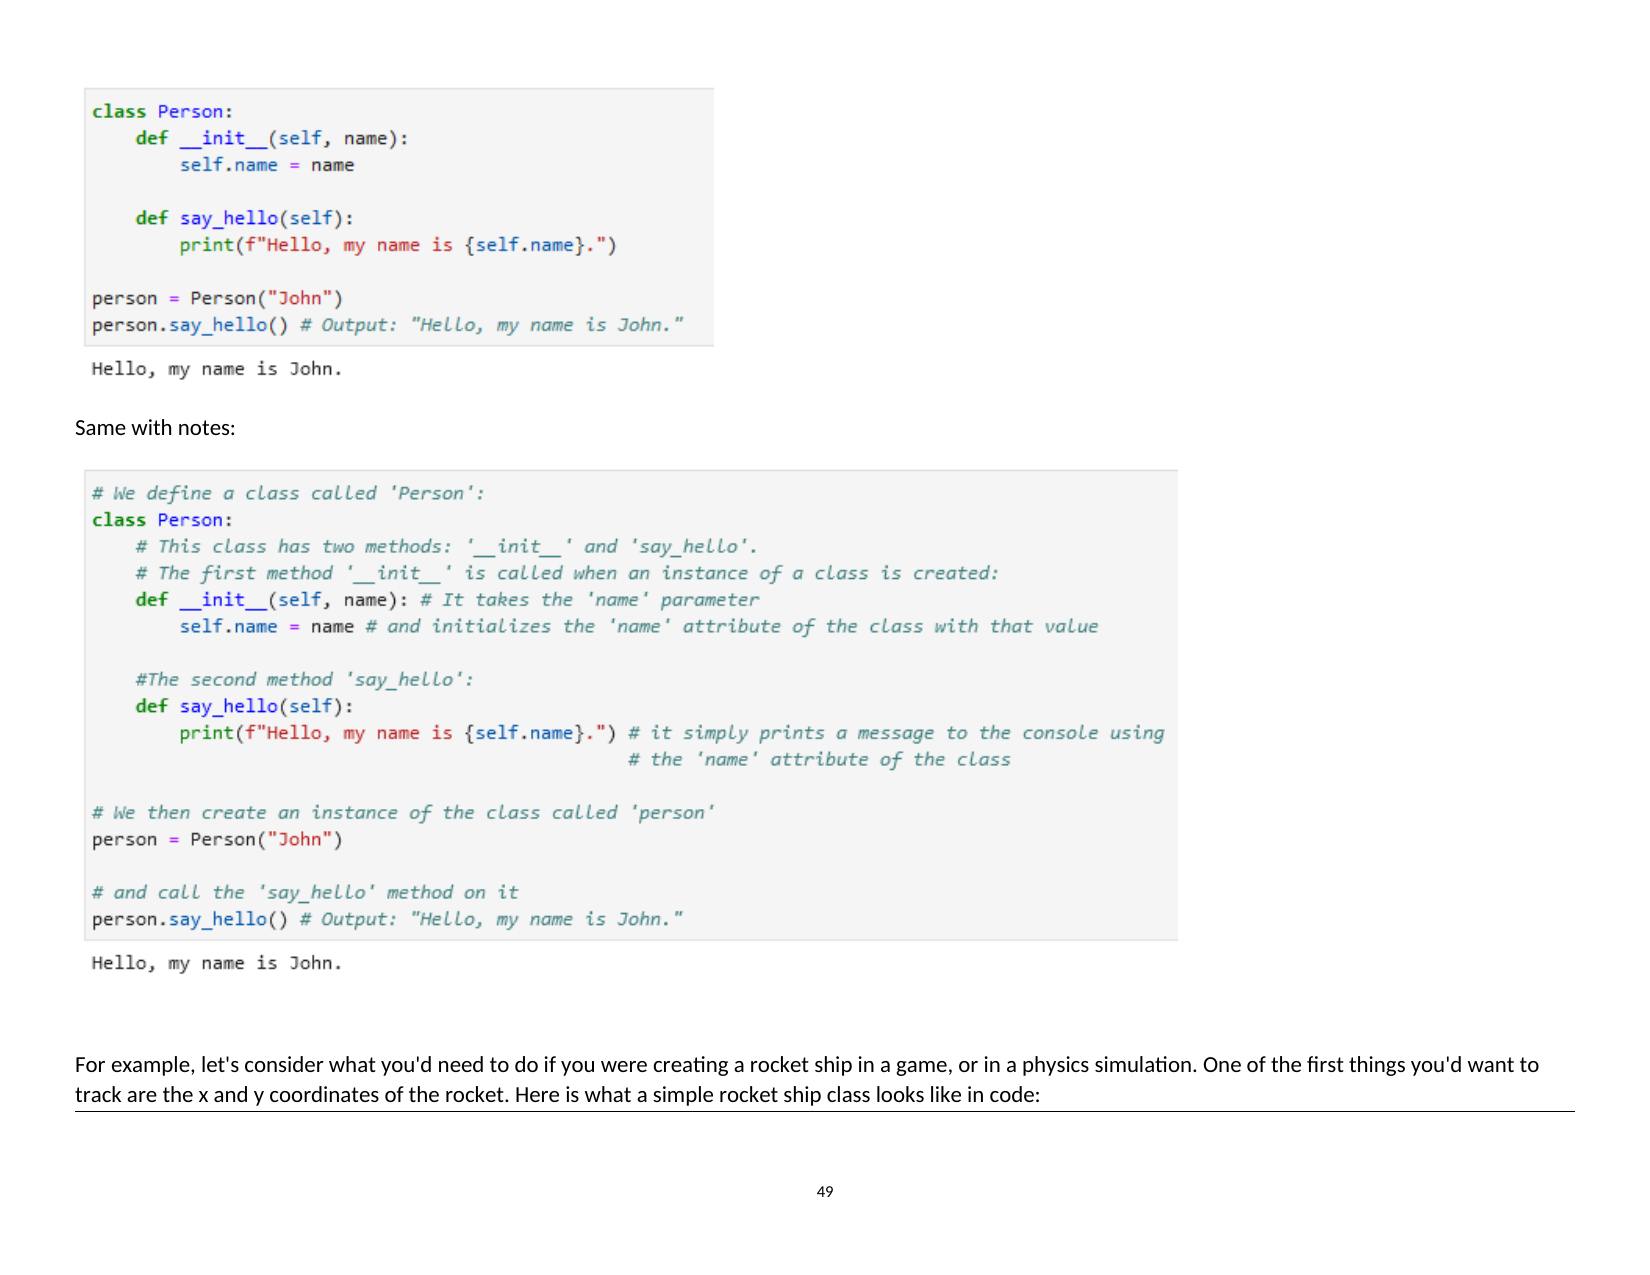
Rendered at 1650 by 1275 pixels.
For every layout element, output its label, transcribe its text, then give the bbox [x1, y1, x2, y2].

text For example, let's consider what you'd need to do if you were creating a rocket ship in a game, or in a physics simulation. One of the first things you'd want to track are the x and y coordinates of the rocket. Here is what a simple rocket ship class looks like in code: [75, 1050, 1575, 1111]
picture [75, 459, 1179, 985]
text Same with notes: [75, 413, 1575, 441]
picture [75, 75, 715, 394]
